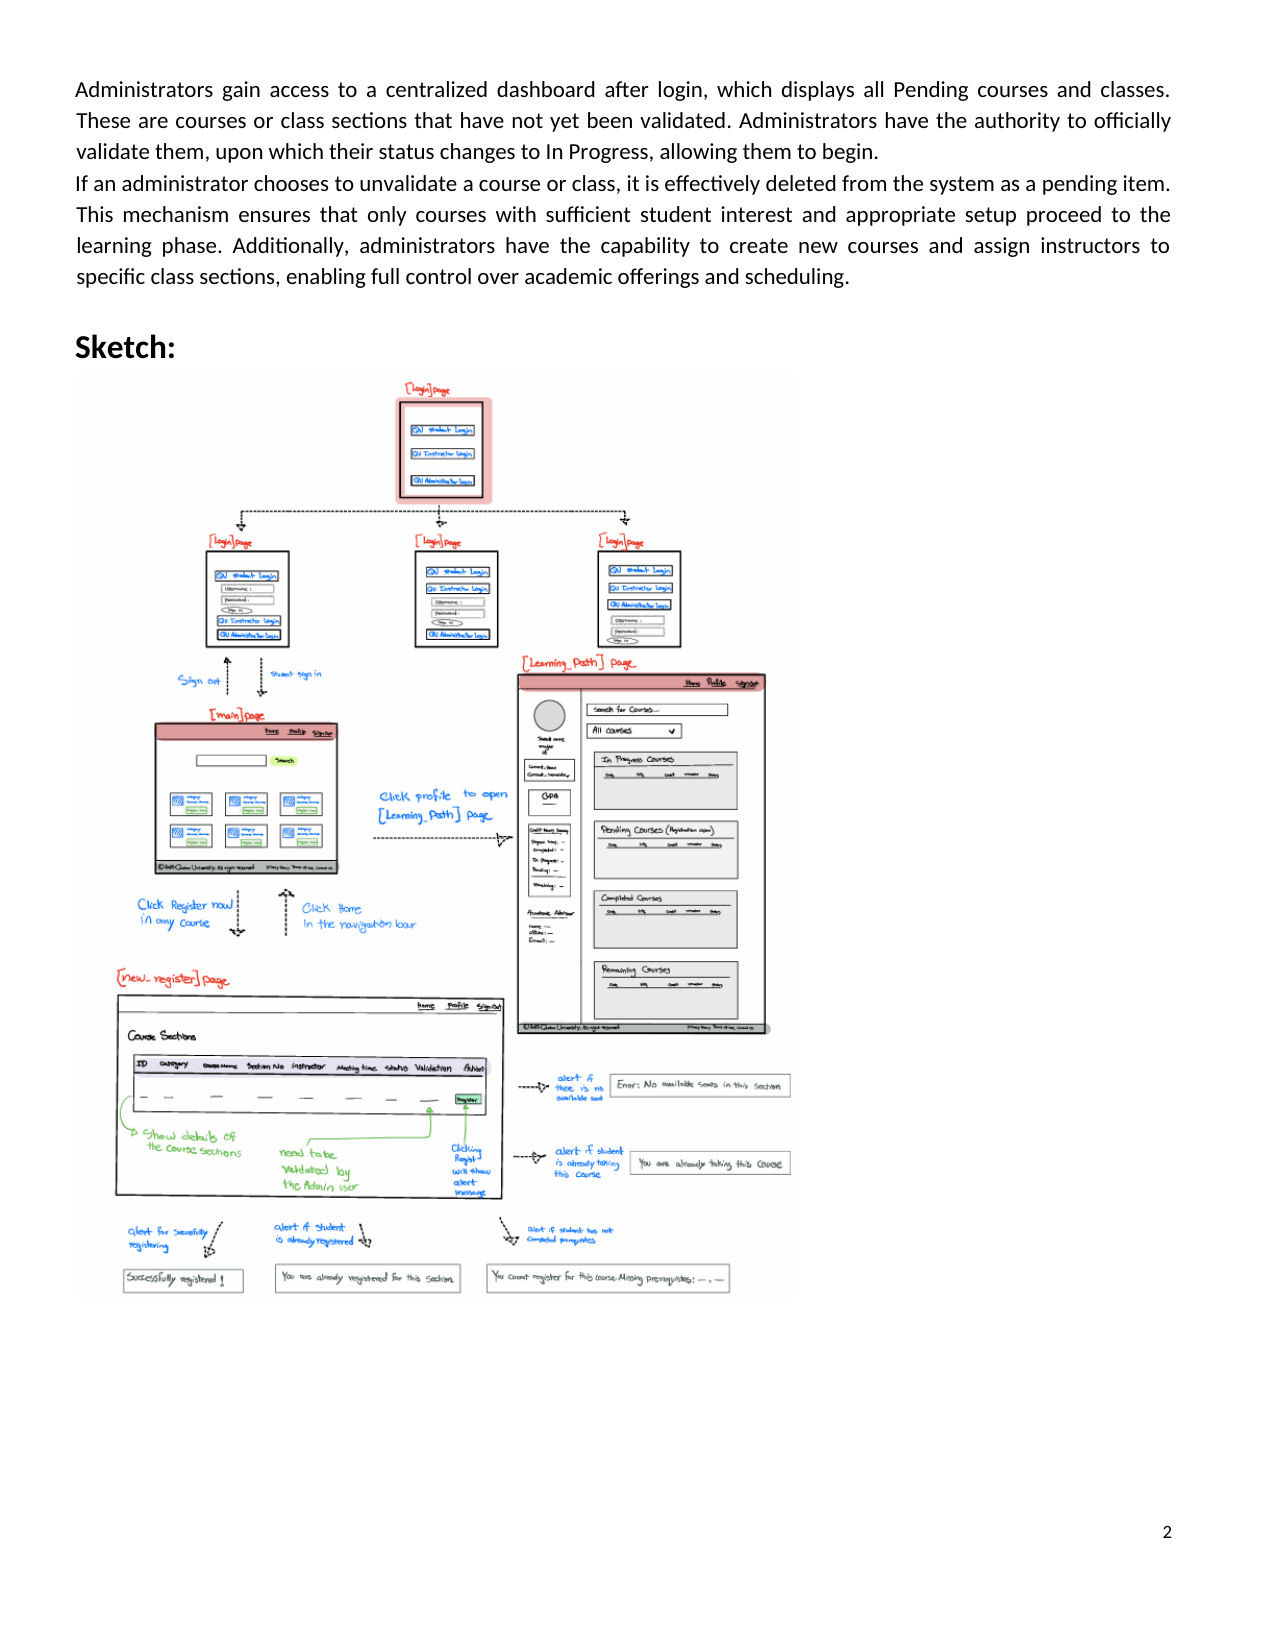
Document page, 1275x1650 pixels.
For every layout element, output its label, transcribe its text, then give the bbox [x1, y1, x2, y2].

text Sketch: [75, 326, 1173, 367]
text If an administrator chooses to unvalidate a course or class, it is effectively deleted from the system as a pending item. This mechanism ensures that only courses with sufficient student interest and appropriate setup proceed to the learning phase. Additionally, administrators have the capability to create new courses and assign instructors to specific class sections, enabling full control over academic offerings and scheduling. [75, 169, 1173, 290]
text Administrators gain access to a centralized dashboard after login, which displays all Pending courses and classes. These are courses or class sections that have not yet been validated. Administrators have the authority to officially validate them, upon which their status changes to In Progress, allowing them to begin. [75, 75, 1173, 165]
picture [75, 372, 797, 1299]
